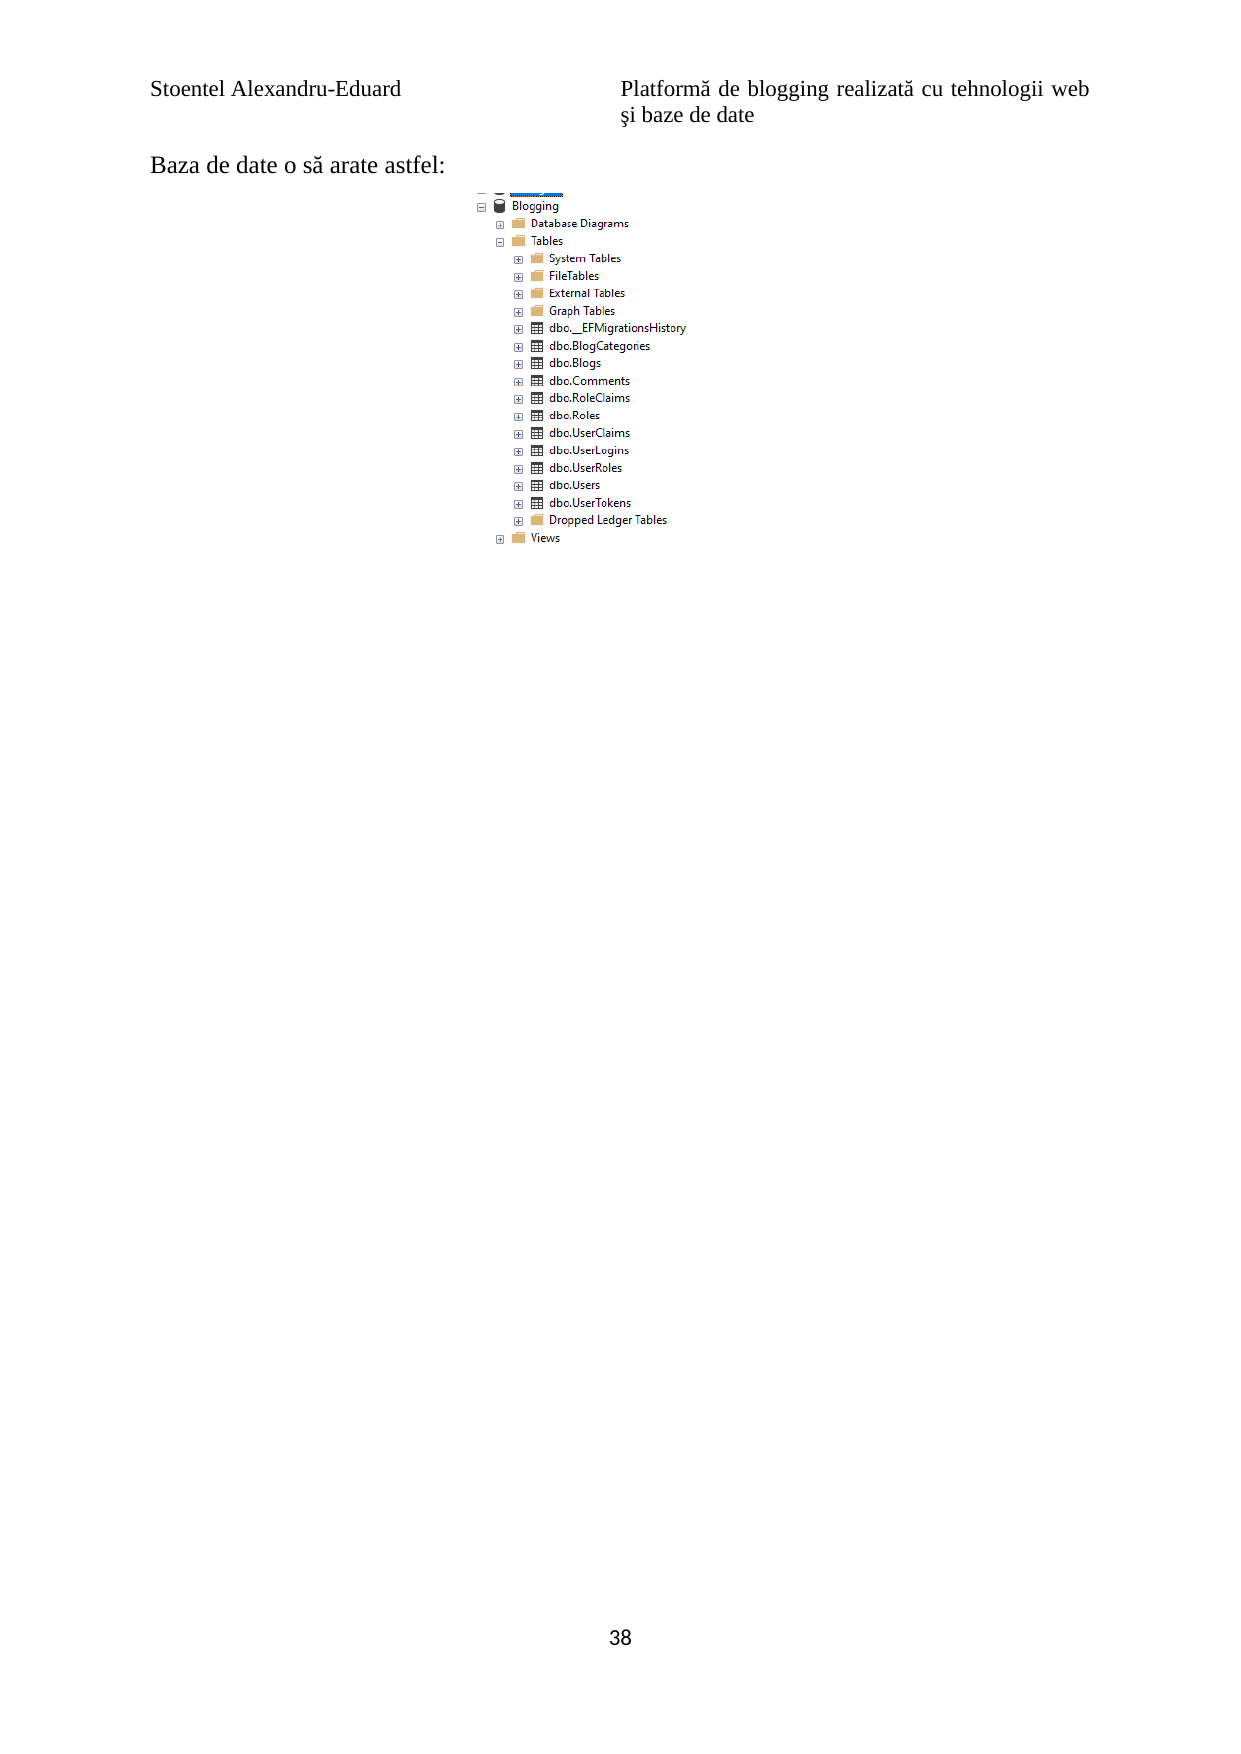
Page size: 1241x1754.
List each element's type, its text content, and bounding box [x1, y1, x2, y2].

text Baza de date o să arate astfel: [150, 150, 1090, 179]
picture [466, 193, 775, 546]
